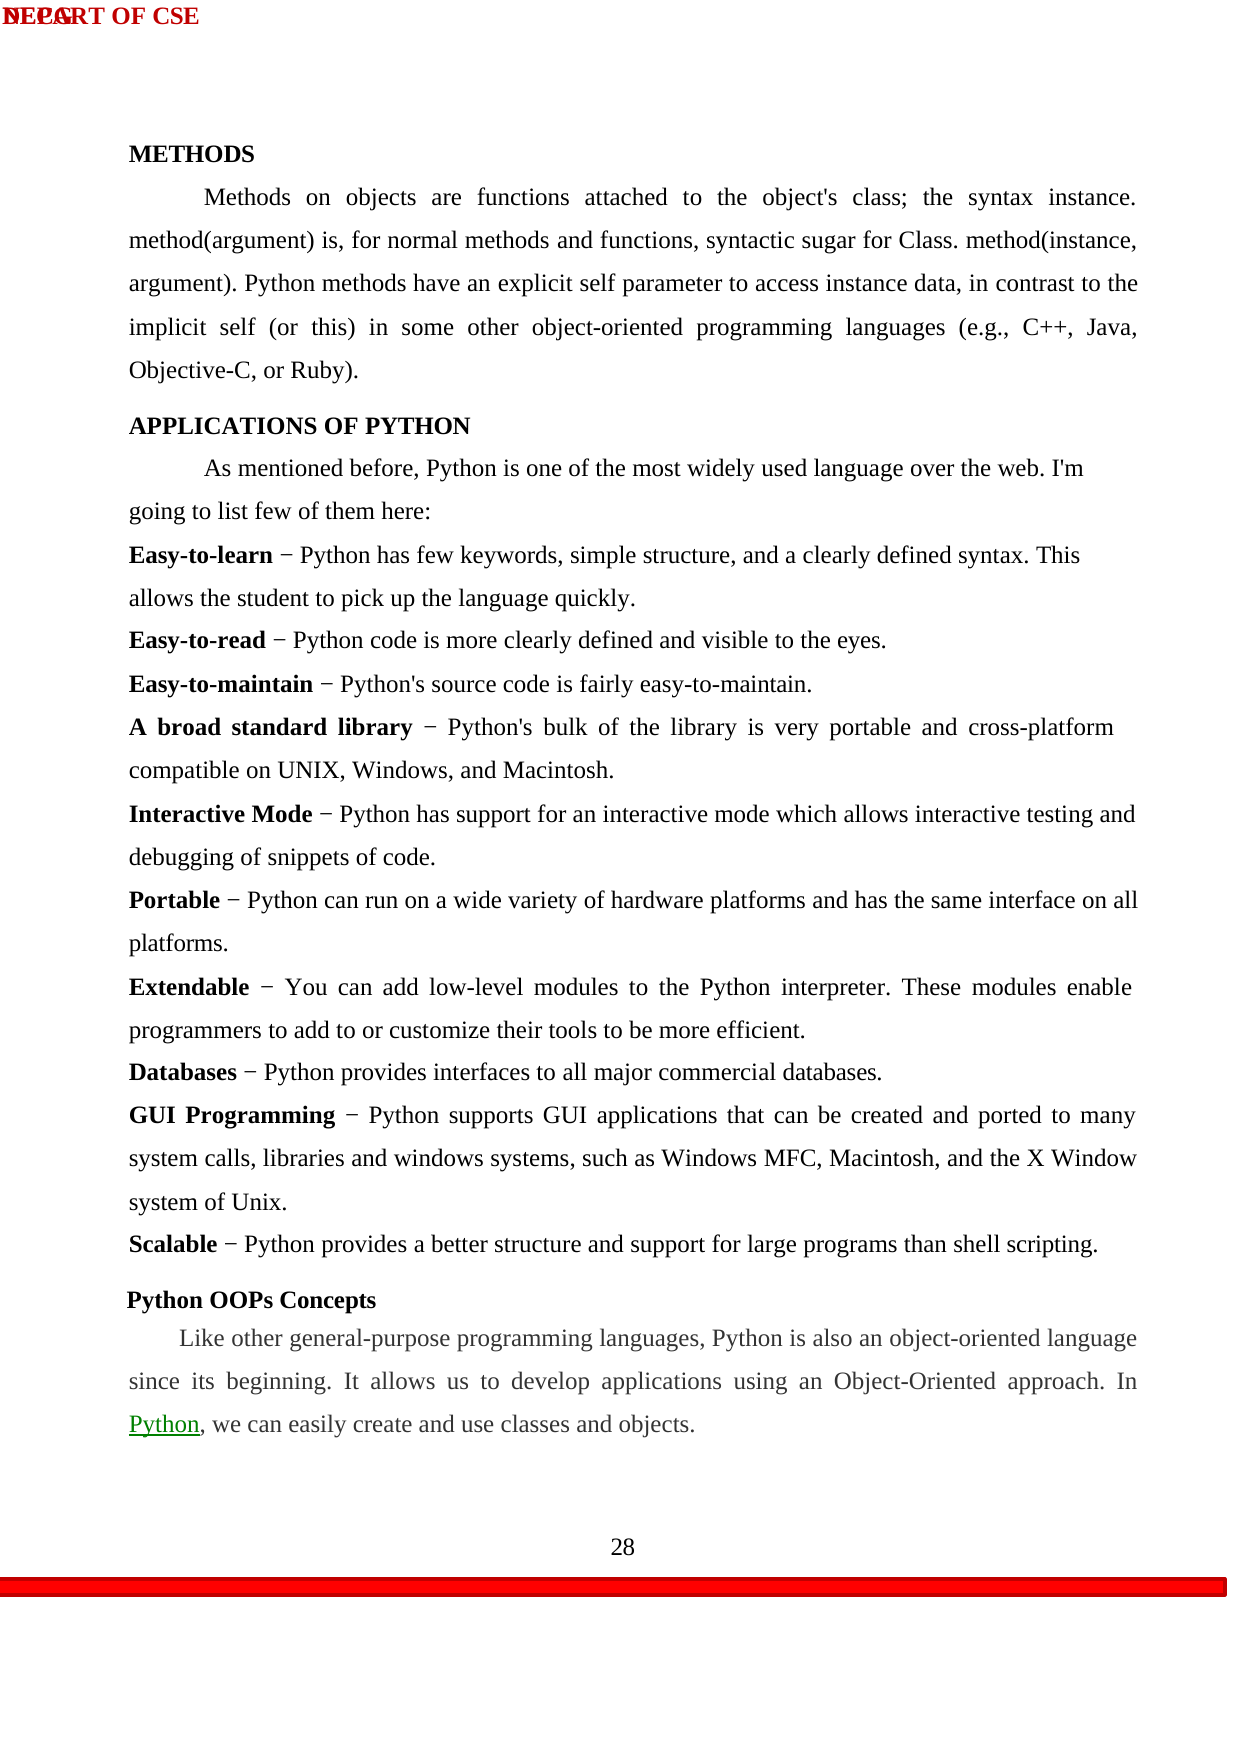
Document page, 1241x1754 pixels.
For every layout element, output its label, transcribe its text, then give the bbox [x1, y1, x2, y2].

subtitle Python OOPs Concepts [126, 1285, 1190, 1314]
text Easy-to-learn − Python has few keywords, simple structure, and a clearly defined syntax. This allows the student to pick up the language quickly. [128, 540, 1138, 612]
text Like other general-purpose programming languages, Python is also an object-oriented language since its beginning. It allows us to develop applications using an Object-Oriented approach. In Python, we can easily create and use classes and objects. [128, 1323, 1138, 1438]
text Methods on objects are functions attached to the object's class; the syntax instance. method(argument) is, for normal methods and functions, syntactic sugar for Class. method(instance, argument). Python methods have an explicit self parameter to access instance data, in contrast to the implicit self (or this) in some other object-oriented programming languages (e.g., C++, Java, Objective-C, or Ruby). [128, 182, 1138, 383]
text Scalable − Python provides a better structure and support for large programs than shell scripting. [128, 1230, 1190, 1258]
text 28 [55, 1532, 1190, 1561]
text Easy-to-read − Python code is more clearly defined and visible to the eyes. [128, 626, 1190, 655]
text Interactive Mode − Python has support for an interactive mode which allows interactive testing and debugging of snippets of code. [128, 799, 1190, 871]
subtitle APPLICATIONS OF PYTHON [128, 411, 1190, 439]
text Databases − Python provides interfaces to all major commercial databases. [128, 1058, 1190, 1086]
text Extendable − You can add low-level modules to the Python interpreter. These modules enable programmers to add to or customize their tools to be more efficient. [128, 972, 1190, 1043]
text Easy-to-maintain − Python's source code is fairly easy-to-maintain. [128, 669, 1190, 698]
text As mentioned before, Python is one of the most widely used language over the web. I'm going to list few of them here: [128, 453, 1138, 525]
text GUI Programming − Python supports GUI applications that can be created and ported to many system calls, libraries and windows systems, such as Windows MFC, Macintosh, and the X Window system of Unix. [128, 1100, 1137, 1215]
text Portable − Python can run on a wide variety of hardware platforms and has the same interface on all platforms. [128, 885, 1190, 957]
subtitle METHODS [128, 139, 1190, 168]
text A broad standard library − Python's bulk of the library is very portable and cross-platform compatible on UNIX, Windows, and Macintosh. [128, 712, 1190, 784]
